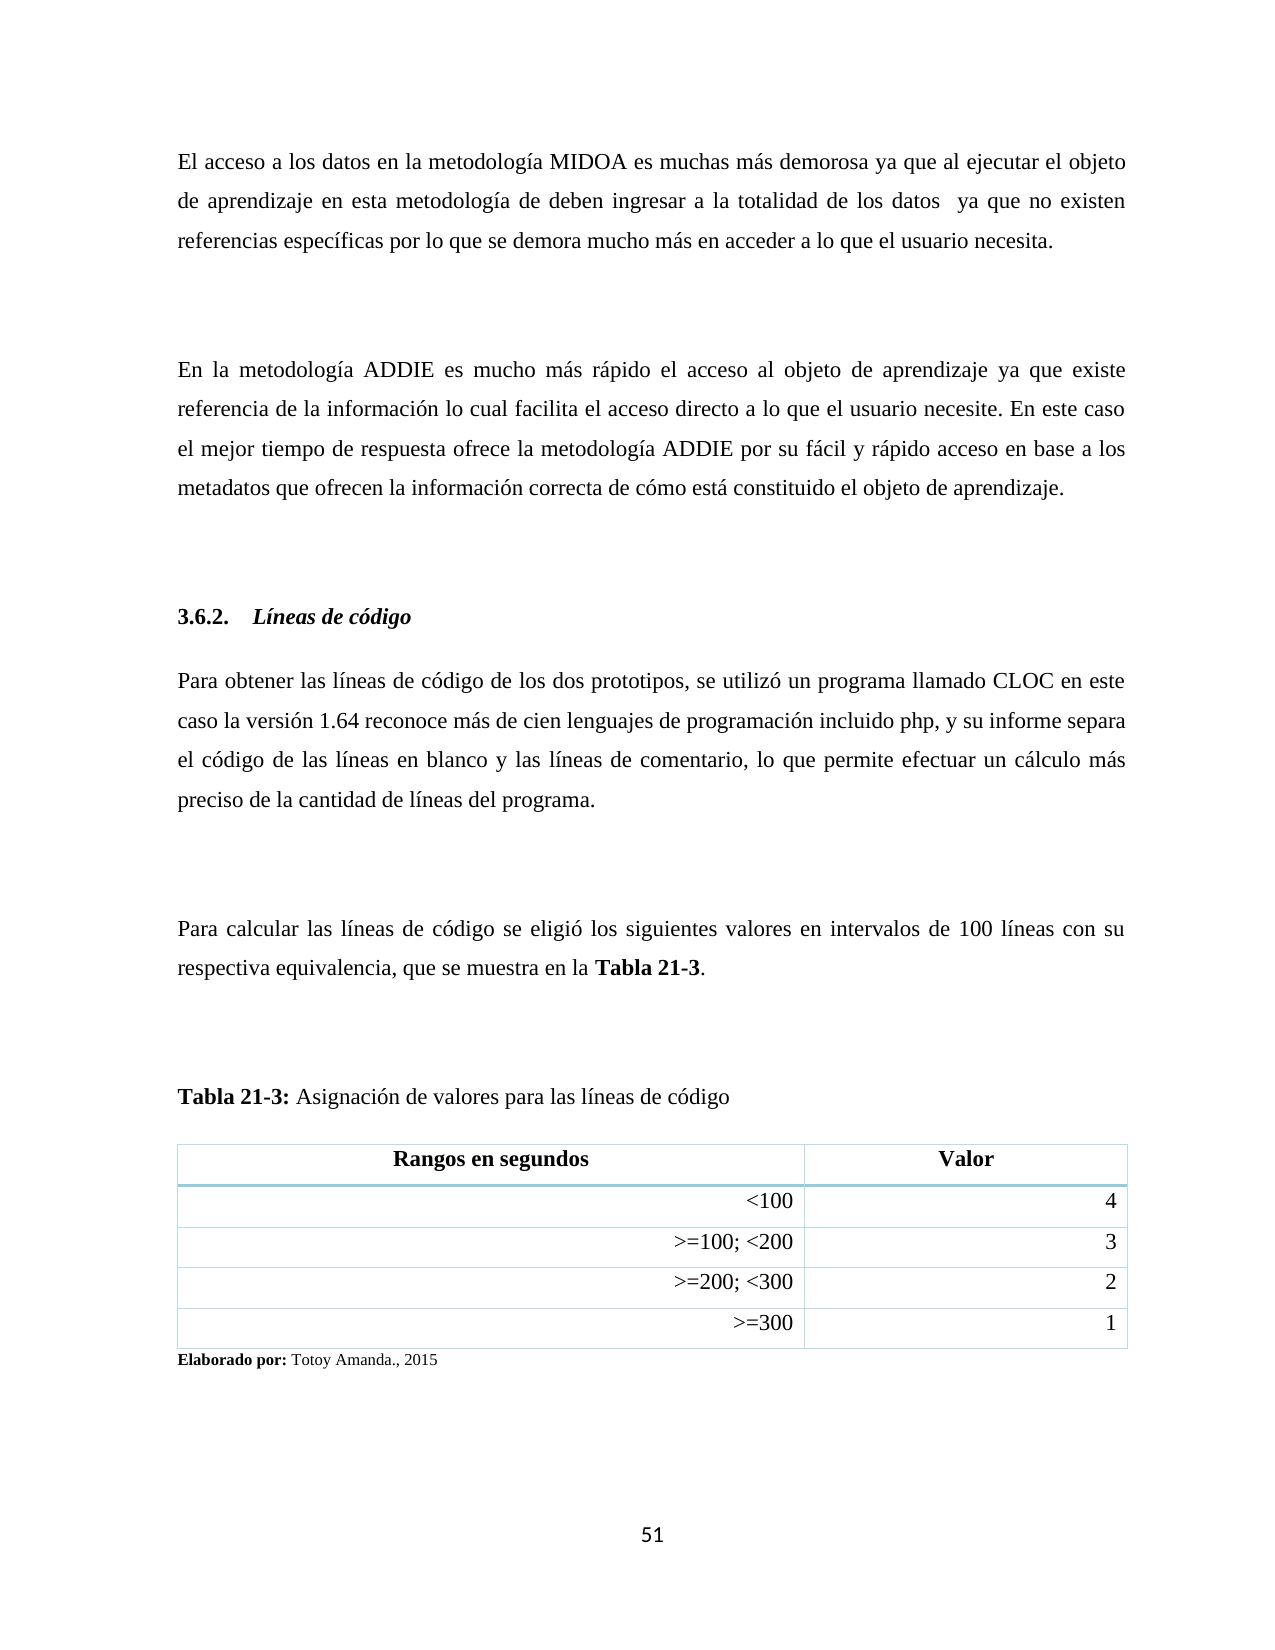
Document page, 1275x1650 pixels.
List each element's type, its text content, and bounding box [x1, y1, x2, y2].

text Elaborado por: Totoy Amanda., 2015 [177, 1349, 1127, 1368]
table_cell >=100; <200 [178, 1228, 804, 1267]
table_cell 1 [805, 1309, 1127, 1348]
table_cell 2 [805, 1268, 1127, 1308]
text Tabla 21-3: Asignación de valores para las líneas de código [177, 1083, 1127, 1110]
text En la metodología ADDIE es mucho más rápido el acceso al objeto de aprendizaje ya que existe referencia de la información lo cual facilita el acceso directo a lo que el usuario necesite. En este caso el mejor tiempo de respuesta ofrece la metodología ADDIE por su fácil y rápido acceso en base a los metadatos que ofrecen la información correcta de cómo está constituido el objeto de aprendizaje. [177, 356, 1127, 500]
table_cell >=200; <300 [178, 1268, 804, 1308]
text El acceso a los datos en la metodología MIDOA es muchas más demorosa ya que al ejecutar el objeto de aprendizaje en esta metodología de deben ingresar a la totalidad de los datos ya que no existen referencias específicas por lo que se demora mucho más en acceder a lo que el usuario necesita. [177, 148, 1127, 253]
table_cell <100 [178, 1187, 804, 1227]
list Líneas de código [177, 603, 1127, 629]
table_cell 3 [805, 1228, 1127, 1267]
table_header Valor [805, 1145, 1127, 1184]
text Para calcular las líneas de código se eligió los siguientes valores en intervalos de 100 líneas con su respectiva equivalencia, que se muestra en la Tabla 21-3. [177, 915, 1127, 981]
table_header Rangos en segundos [178, 1145, 804, 1184]
table_cell 4 [805, 1187, 1127, 1227]
table_cell >=300 [178, 1309, 804, 1348]
text Para obtener las líneas de código de los dos prototipos, se utilizó un programa llamado CLOC en este caso la versión 1.64 reconoce más de cien lenguajes de programación incluido php, y su informe separa el código de las líneas en blanco y las líneas de comentario, lo que permite efectuar un cálculo más preciso de la cantidad de líneas del programa. [177, 667, 1127, 812]
